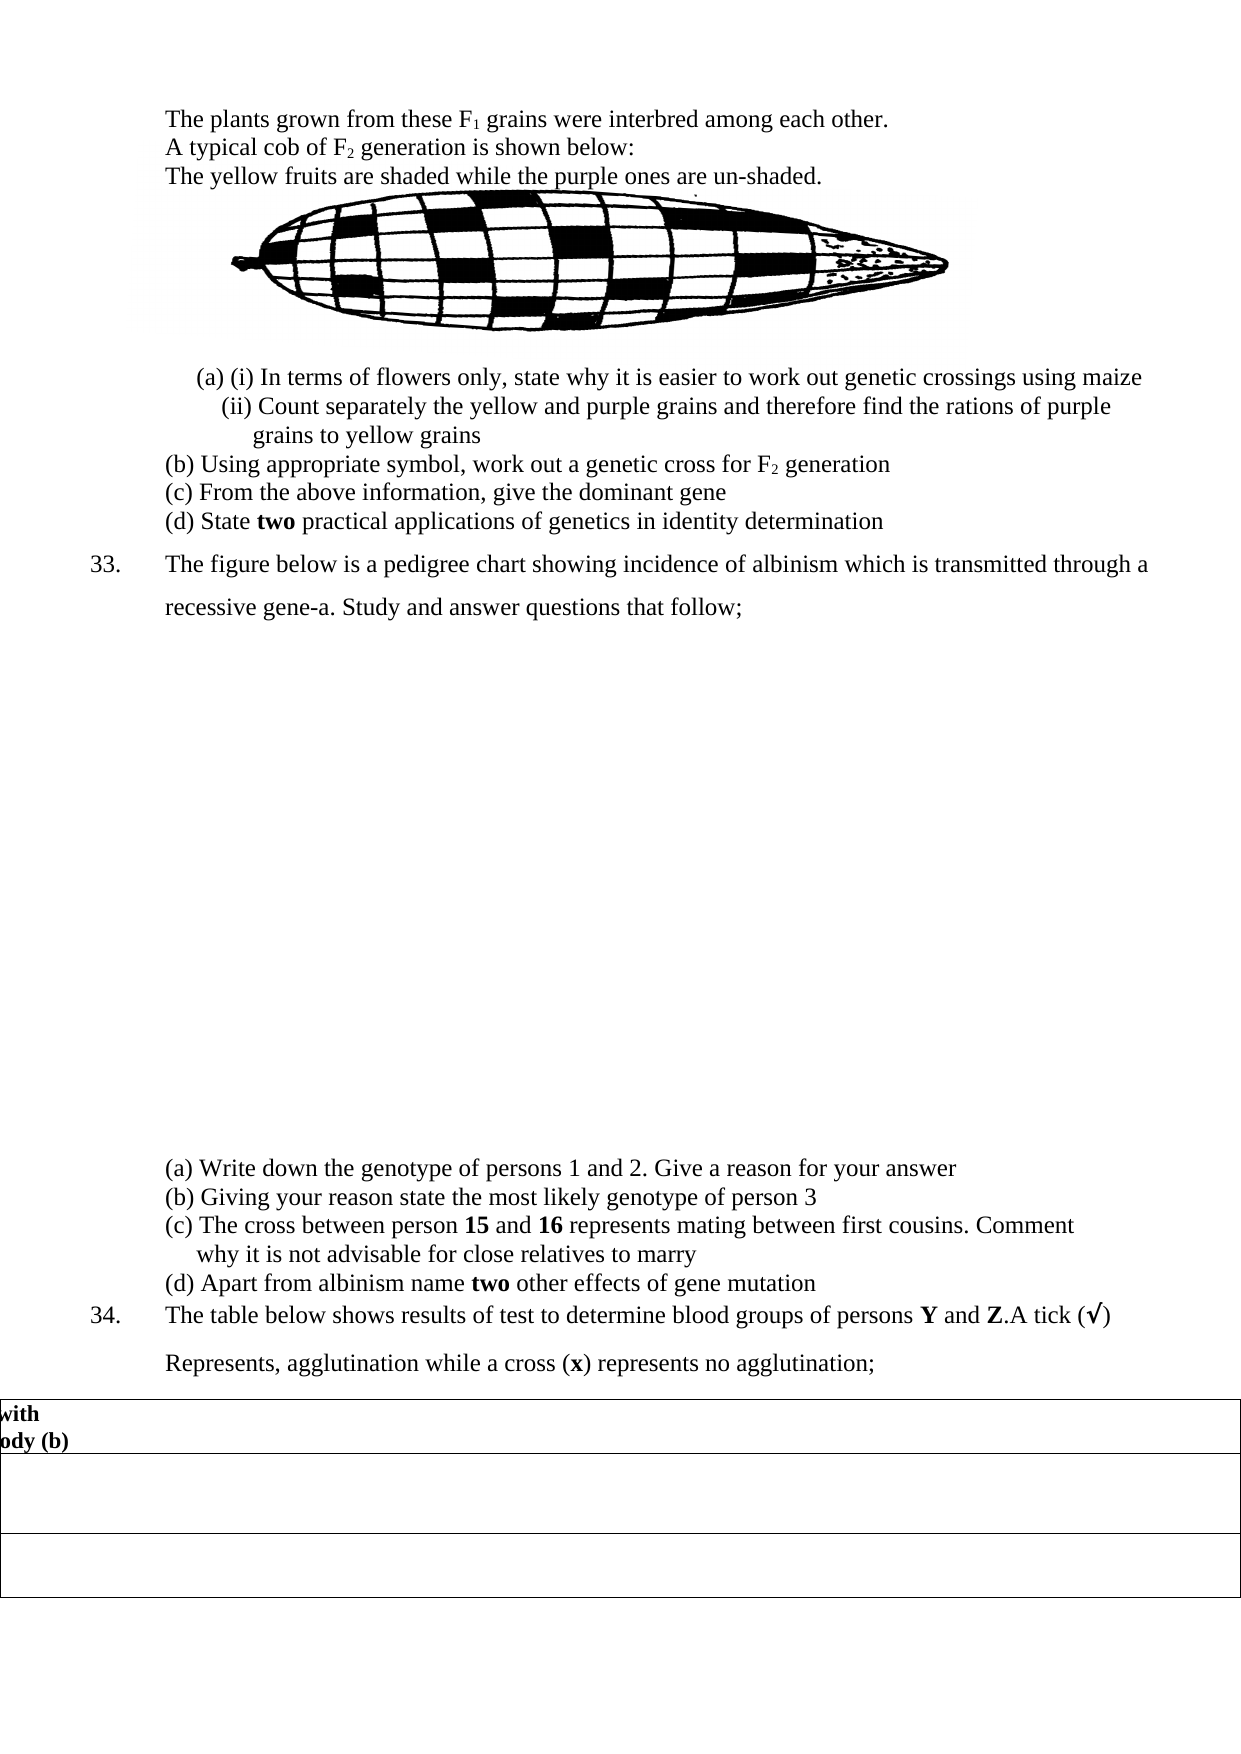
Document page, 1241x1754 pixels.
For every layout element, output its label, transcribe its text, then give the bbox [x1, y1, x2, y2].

text 33. The figure below is a pedigree chart showing incidence of albinism which is transmitted through a [90, 549, 1150, 578]
text (c) The cross between person 15 and 16 represents mating between first cousins. Comment [90, 1211, 1150, 1239]
text (a) (i) In terms of flowers only, state why it is easier to work out genetic crossings using maize [90, 362, 1150, 391]
text (ii) Count separately the yellow and purple grains and therefore find the rations of purple [90, 391, 1150, 420]
text (b) Using appropriate symbol, work out a genetic cross for F2 generation [90, 449, 1150, 477]
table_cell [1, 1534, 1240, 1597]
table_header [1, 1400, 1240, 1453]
text grains to yellow grains [90, 420, 1150, 449]
text (d) State two practical applications of genetics in identity determination [90, 506, 1150, 535]
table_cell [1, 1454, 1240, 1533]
text The yellow fruits are shaded while the purple ones are un-shaded. [90, 161, 1150, 190]
text The plants grown from these F1 grains were interbred among each other. [90, 104, 1150, 132]
text why it is not advisable for close relatives to marry [90, 1239, 1150, 1268]
text (b) Giving your reason state the most likely genotype of person 3 [90, 1182, 1150, 1211]
text (a) Write down the genotype of persons 1 and 2. Give a reason for your answer [90, 1153, 1150, 1182]
text (c) From the above information, give the dominant gene [90, 477, 1150, 506]
text Represents, agglutination while a cross (x) represents no agglutination; [90, 1348, 1150, 1377]
text (d) Apart from albinism name two other effects of gene mutation [90, 1268, 1150, 1297]
text A typical cob of F2 generation is shown below: [90, 132, 1150, 161]
text 34. The table below shows results of test to determine blood groups of persons Y and Z.A tick (√) [90, 1297, 1150, 1331]
text recessive gene-a. Study and answer questions that follow; [90, 592, 1150, 621]
